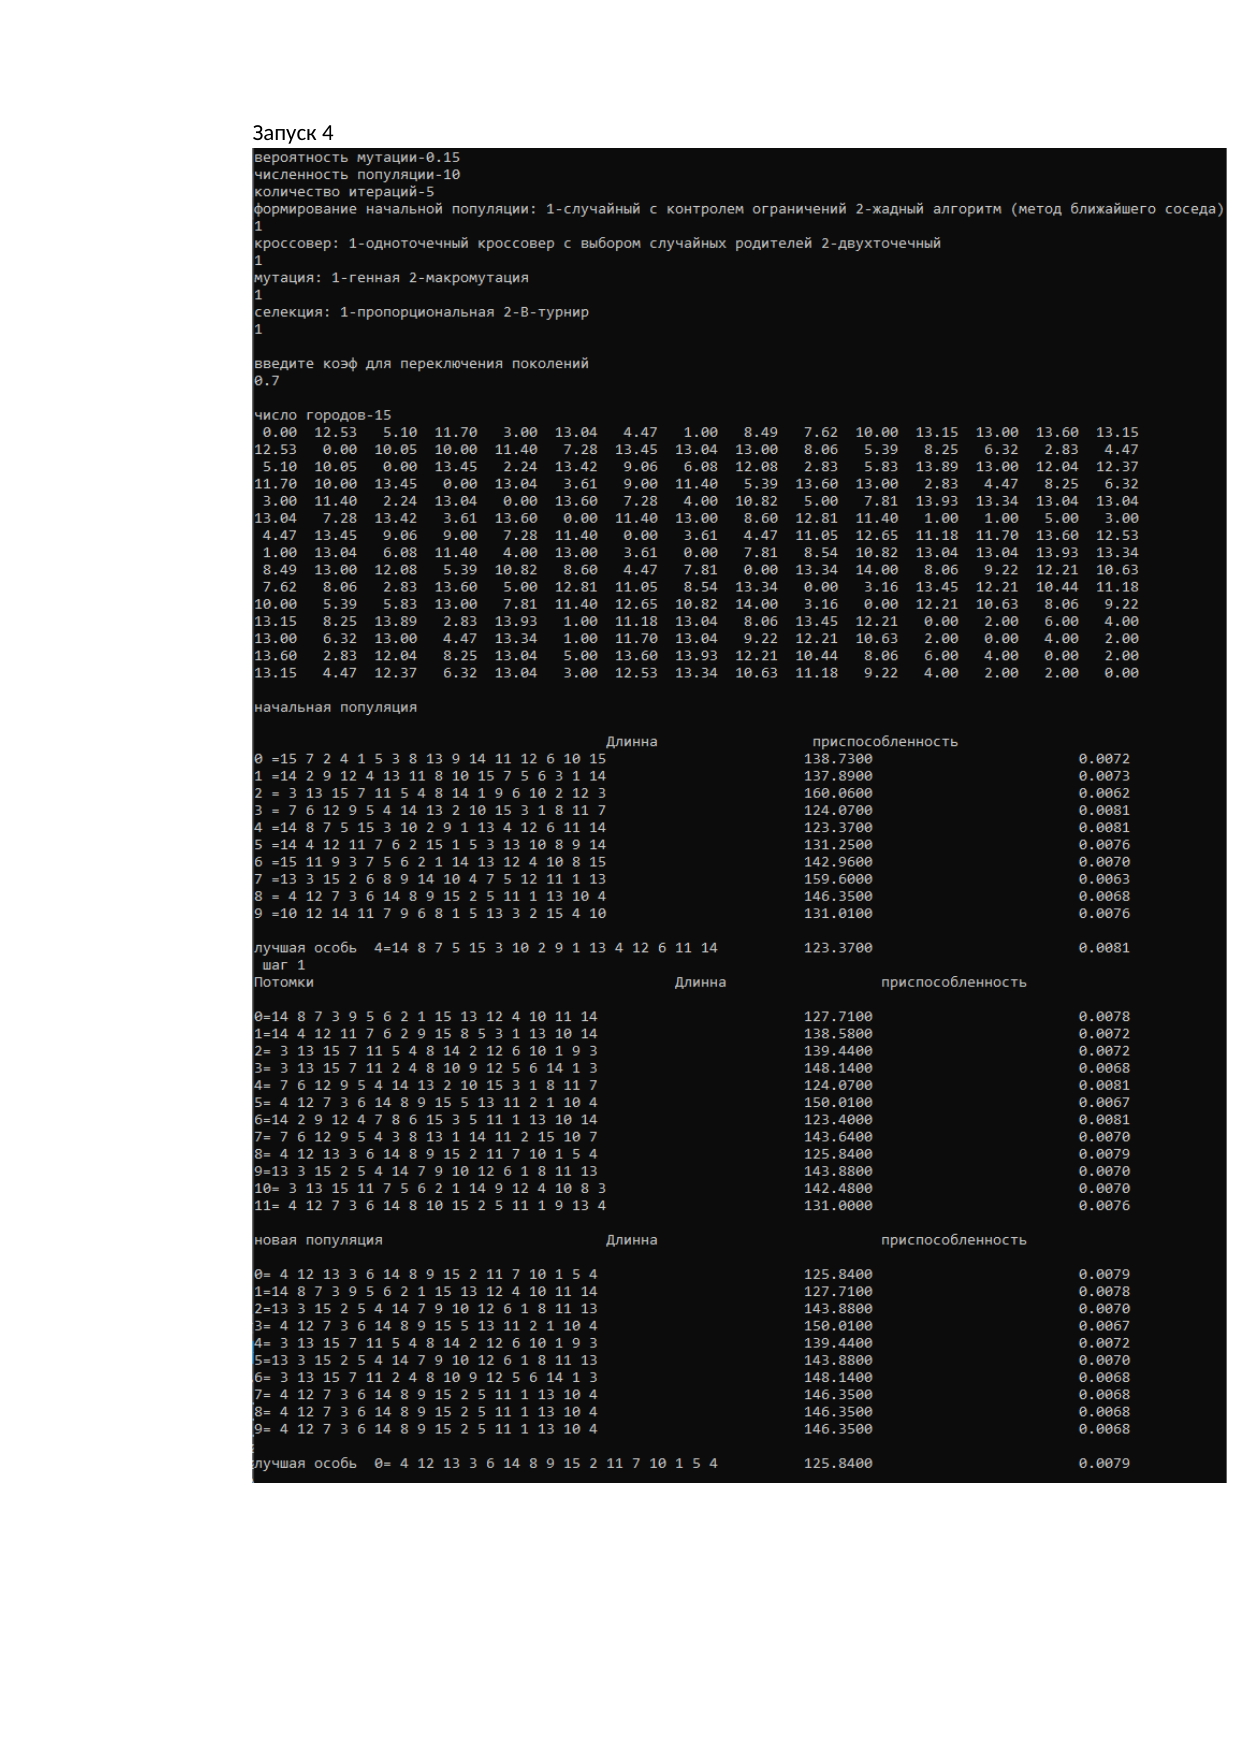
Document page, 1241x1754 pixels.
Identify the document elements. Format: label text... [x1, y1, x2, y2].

list Запуск 4 [252, 118, 1152, 148]
picture [252, 148, 1227, 1483]
